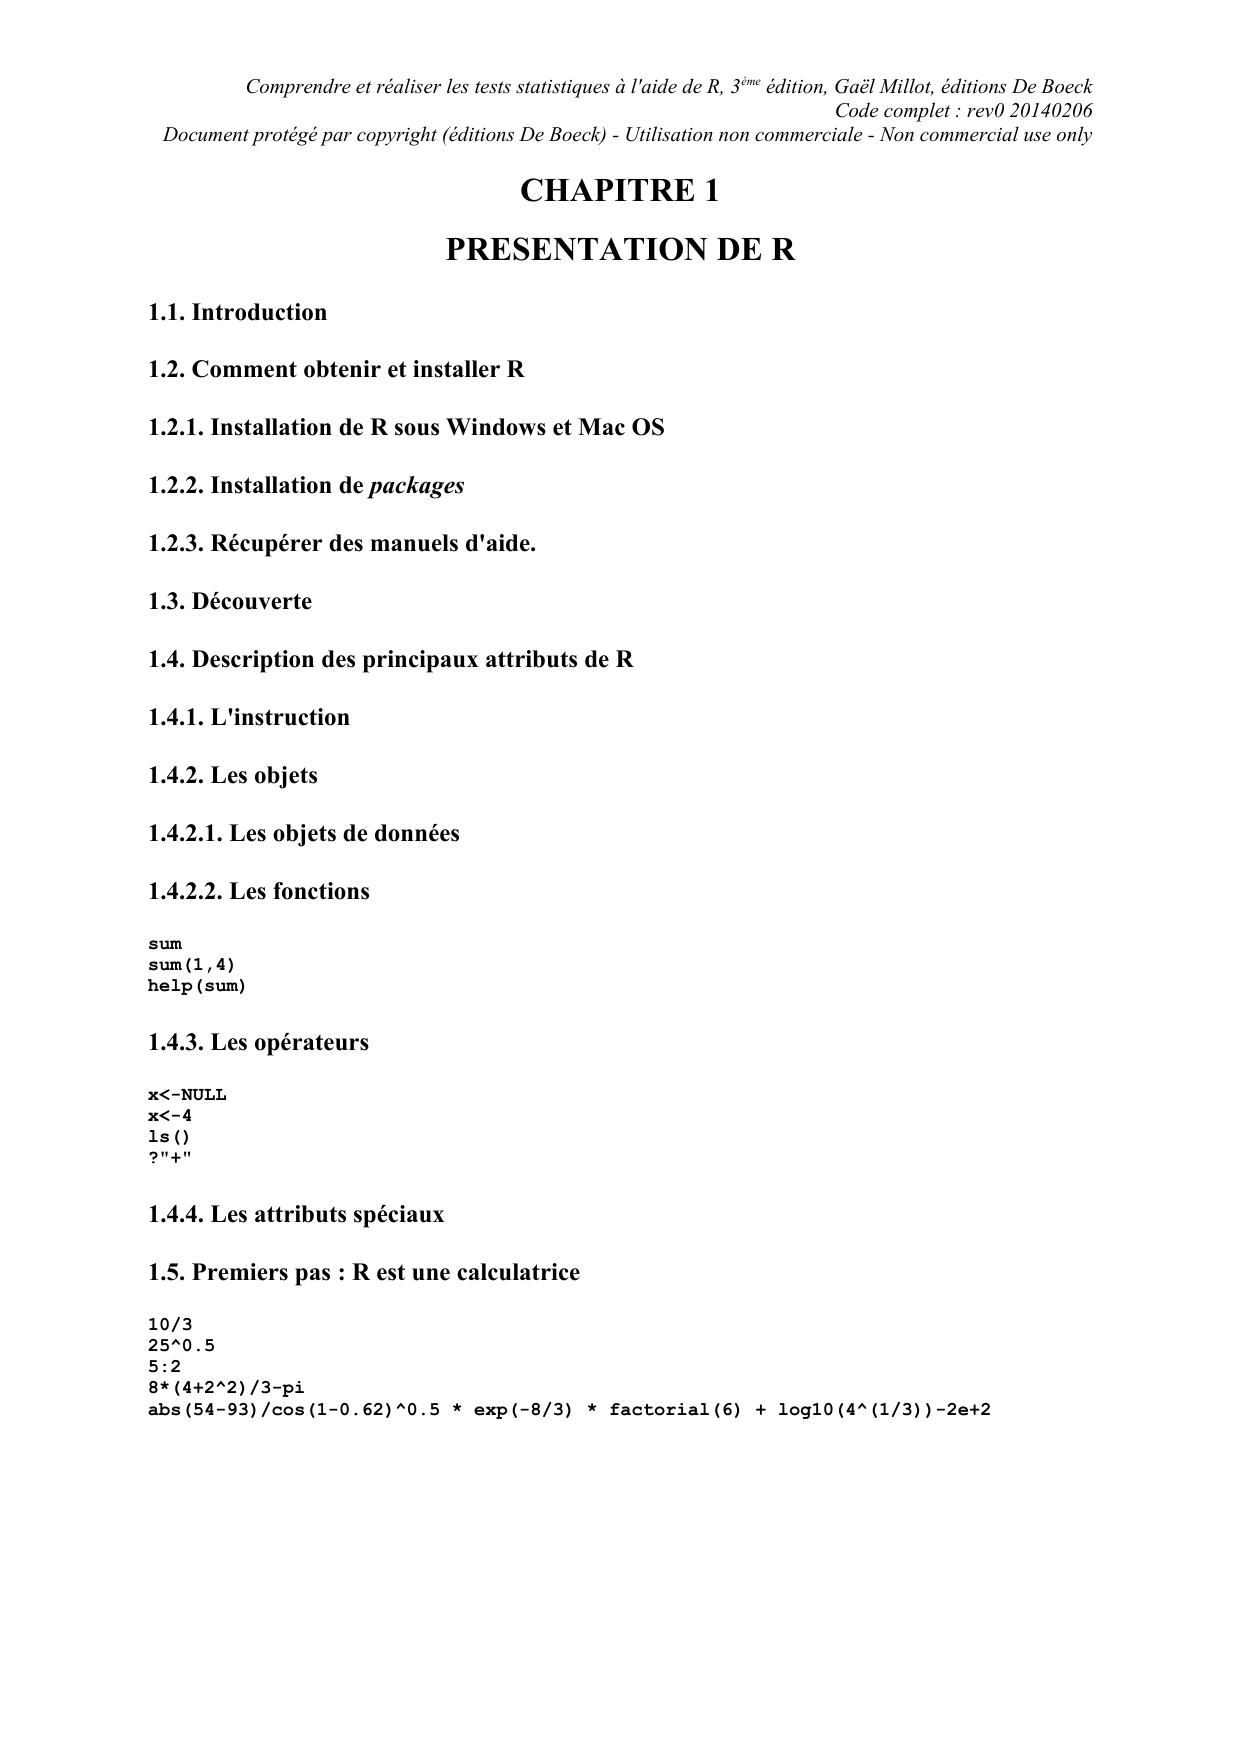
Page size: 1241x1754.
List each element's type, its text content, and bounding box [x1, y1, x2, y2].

text help(sum) [148, 976, 1093, 997]
text 8*(4+2^2)/3-pi [148, 1378, 1093, 1399]
subtitle 1.3. Découverte [148, 586, 1093, 615]
subtitle 1.2.1. Installation de R sous Windows et Mac OS [148, 412, 1093, 441]
subtitle 1.4. Description des principaux attributs de R [148, 644, 1093, 673]
subtitle 1.5. Premiers pas : R est une calculatrice [148, 1257, 1093, 1285]
subtitle 1.4.2.2. Les fonctions [148, 876, 1093, 904]
subtitle 1.4.2. Les objets [148, 760, 1093, 789]
text abs(54-93)/cos(1-0.62)^0.5 * exp(-8/3) * factorial(6) + log10(4^(1/3))-2e+2 [148, 1399, 1093, 1421]
text CHAPITRE 1 [148, 170, 1093, 208]
text PRESENTATION DE R [148, 229, 1093, 267]
text x<-NULL [148, 1084, 1093, 1106]
subtitle 1.2.3. Récupérer des manuels d'aide. [148, 528, 1093, 557]
text x<-4 [148, 1106, 1093, 1127]
subtitle 1.4.1. L'instruction [148, 702, 1093, 731]
subtitle 1.2. Comment obtenir et installer R [148, 354, 1093, 383]
text 10/3 [148, 1314, 1093, 1336]
subtitle 1.4.2.1. Les objets de données [148, 818, 1093, 847]
subtitle 1.1. Introduction [148, 297, 1093, 325]
text 25^0.5 [148, 1336, 1093, 1357]
text sum [148, 934, 1093, 955]
text ls() [148, 1127, 1093, 1148]
subtitle 1.4.3. Les opérateurs [148, 1027, 1093, 1055]
text ?"+" [148, 1148, 1093, 1169]
subtitle 1.4.4. Les attributs spéciaux [148, 1199, 1093, 1227]
subtitle 1.2.2. Installation de packages [148, 470, 1093, 499]
text 5:2 [148, 1357, 1093, 1378]
text sum(1,4) [148, 955, 1093, 976]
